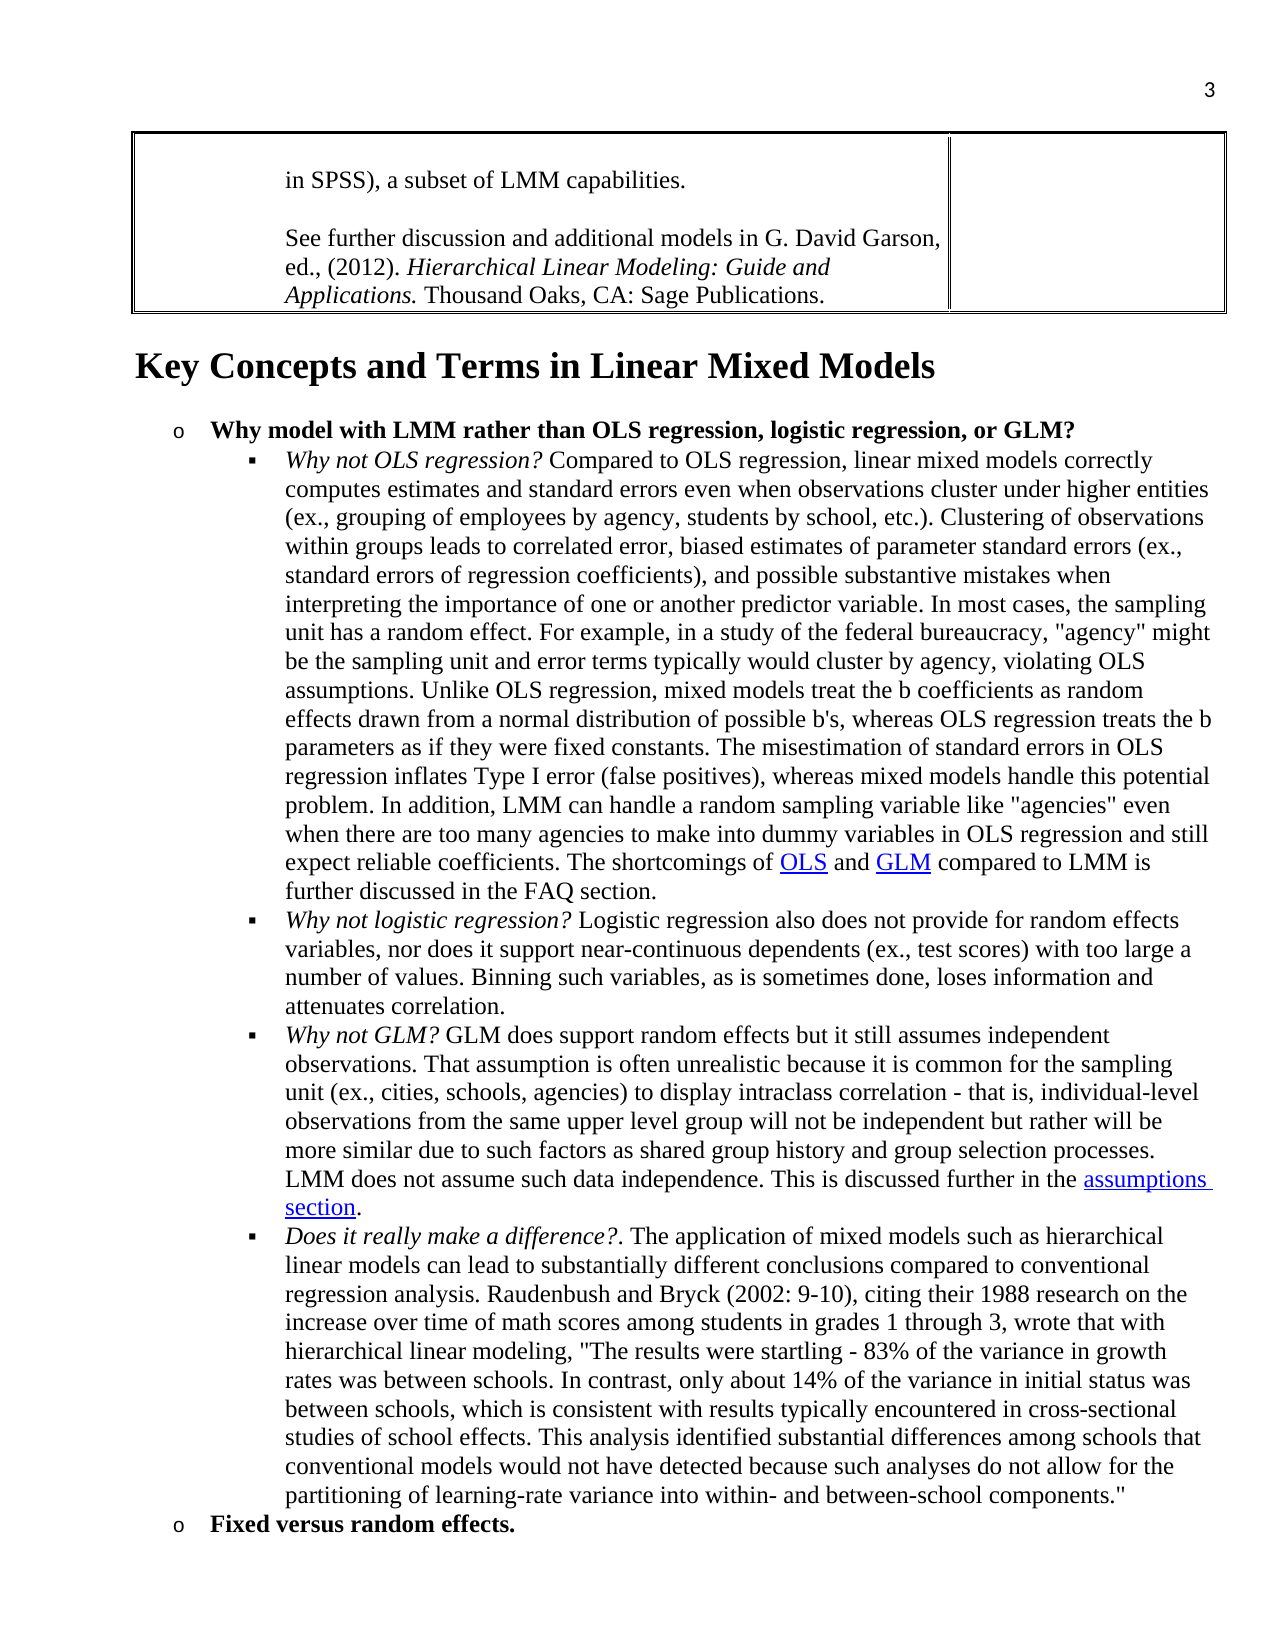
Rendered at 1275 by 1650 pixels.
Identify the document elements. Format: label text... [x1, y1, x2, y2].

text Key Concepts and Terms in Linear Mixed Models [135, 343, 1215, 386]
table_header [135, 134, 949, 311]
list Why not GLM? GLM does support random effects but it still assumes independent observations. That assumption is often unrealistic because it is common for the sampling unit (ex., cities, schools, agencies) to display intraclass correlation - that is, individual-level observations from the same upper level group will not be independent but rather will be more similar due to such factors as shared group history and group selection processes. LMM does not assume such data independence. This is discussed further in the assumptions section. [247, 1020, 1215, 1221]
list Does it really make a difference?. The application of mixed models such as hierarchical linear models can lead to substantially different conclusions compared to conventional regression analysis. Raudenbush and Bryck (2002: 9-10), citing their 1988 research on the increase over time of math scores among students in grades 1 through 3, wrote that with hierarchical linear modeling, "The results were startling - 83% of the variance in growth rates was between schools. In contrast, only about 14% of the variance in initial status was between schools, which is consistent with results typically encountered in cross-sectional studies of school effects. This analysis identified substantial differences among schools that conventional models would not have detected because such analyses do not allow for the partitioning of learning-rate variance into within- and between-school components." [247, 1221, 1215, 1509]
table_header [950, 134, 1224, 311]
list Why not logistic regression? Logistic regression also does not provide for random effects variables, nor does it support near-continuous dependents (ex., test scores) with too large a number of values. Binning such variables, as is sometimes done, loses information and attenuates correlation. [247, 905, 1215, 1020]
list Fixed versus random effects. [172, 1509, 1215, 1538]
list Why not OLS regression? Compared to OLS regression, linear mixed models correctly computes estimates and standard errors even when observations cluster under higher entities (ex., grouping of employees by agency, students by school, etc.). Clustering of observations within groups leads to correlated error, biased estimates of parameter standard errors (ex., standard errors of regression coefficients), and possible substantive mistakes when interpreting the importance of one or another predictor variable. In most cases, the sampling unit has a random effect. For example, in a study of the federal bureaucracy, "agency" might be the sampling unit and error terms typically would cluster by agency, violating OLS assumptions. Unlike OLS regression, mixed models treat the b coefficients as random effects drawn from a normal distribution of possible b's, whereas OLS regression treats the b parameters as if they were fixed constants. The misestimation of standard errors in OLS regression inflates Type I error (false positives), whereas mixed models handle this potential problem. In addition, LMM can handle a random sampling variable like "agencies" even when there are too many agencies to make into dummy variables in OLS regression and still expect reliable coefficients. The shortcomings of OLS and GLM compared to LMM is further discussed in the FAQ section. [247, 445, 1215, 905]
list Why model with LMM rather than OLS regression, logistic regression, or GLM? [172, 415, 1215, 445]
